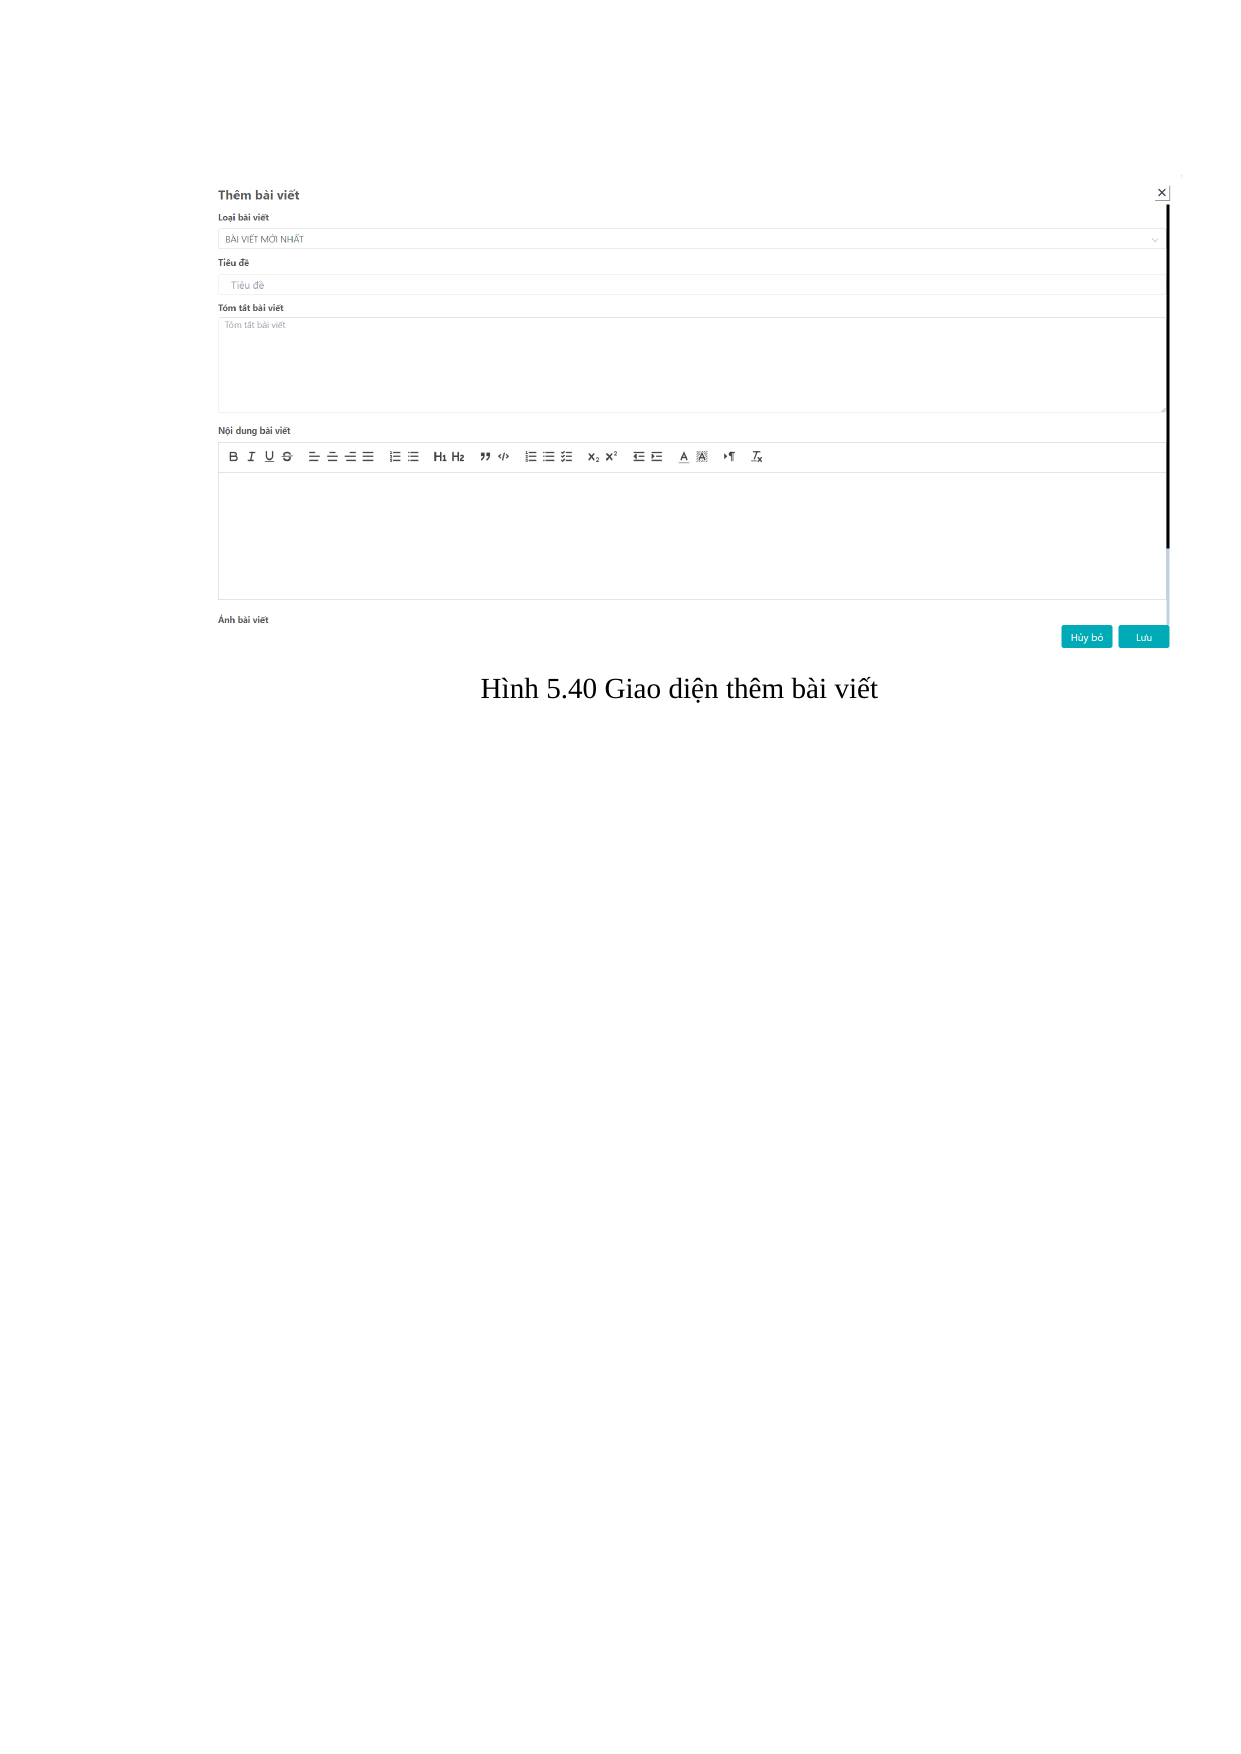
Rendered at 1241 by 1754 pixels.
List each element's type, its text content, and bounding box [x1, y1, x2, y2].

picture [206, 175, 1182, 658]
